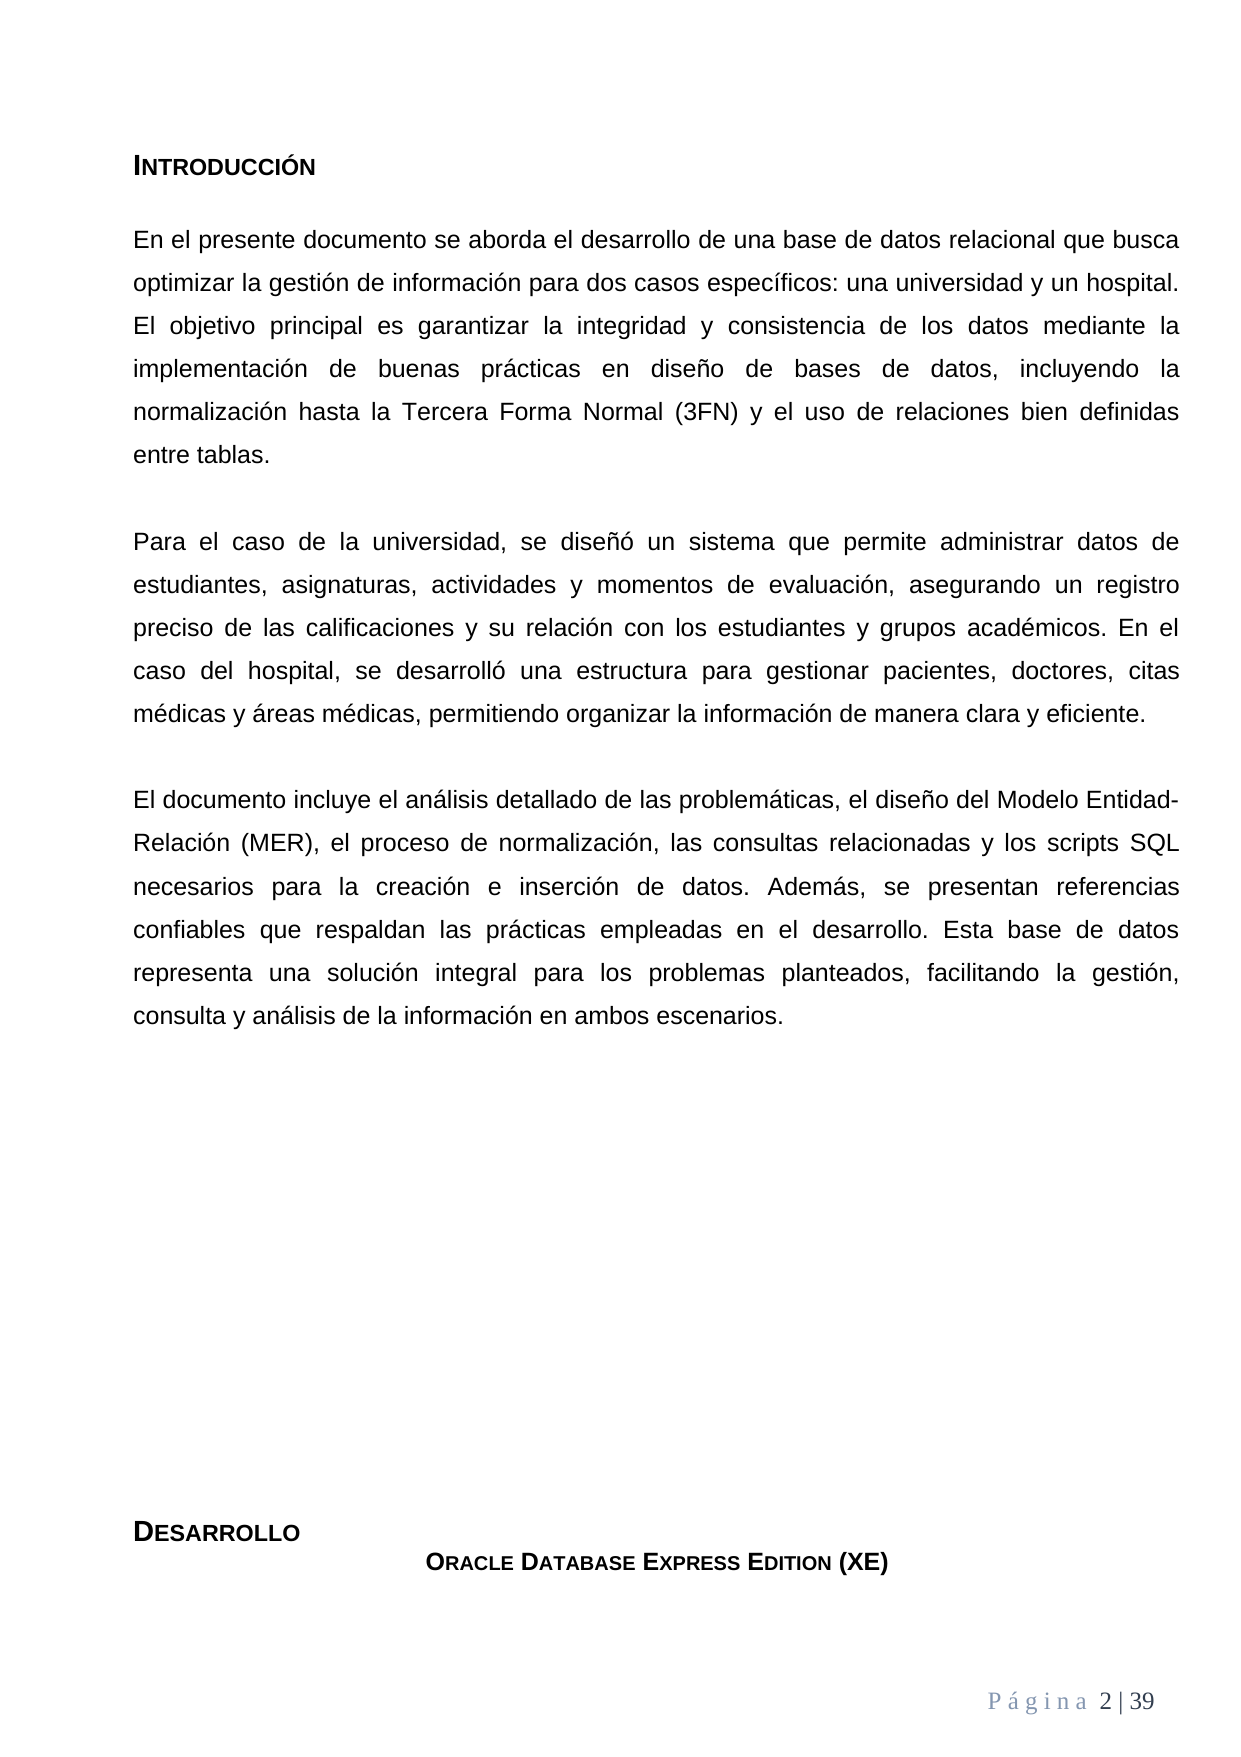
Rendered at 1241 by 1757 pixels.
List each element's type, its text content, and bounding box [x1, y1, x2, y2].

text Para el caso de la universidad, se diseñó un sistema que permite administrar datos de estudiantes, asignaturas, actividades y momentos de evaluación, asegurando un registro preciso de las calificaciones y su relación con los estudiantes y grupos académicos. En el caso del hospital, se desarrolló una estructura para gestionar pacientes, doctores, citas médicas y áreas médicas, permitiendo organizar la información de manera clara y eficiente. [133, 526, 1181, 728]
text El documento incluye el análisis detallado de las problemáticas, el diseño del Modelo Entidad-Relación (MER), el proceso de normalización, las consultas relacionadas y los scripts SQL necesarios para la creación e inserción de datos. Además, se presentan referencias confiables que respaldan las prácticas empleadas en el desarrollo. Esta base de datos representa una solución integral para los problemas planteados, facilitando la gestión, consulta y análisis de la información en ambos escenarios. [133, 785, 1181, 1029]
subtitle Oracle Database Express Edition (XE) [133, 1547, 1181, 1576]
text En el presente documento se aborda el desarrollo de una base de datos relacional que busca optimizar la gestión de información para dos casos específicos: una universidad y un hospital. El objetivo principal es garantizar la integridad y consistencia de los datos mediante la implementación de buenas prácticas en diseño de bases de datos, incluyendo la normalización hasta la Tercera Forma Normal (3FN) y el uso de relaciones bien definidas entre tablas. [133, 224, 1181, 469]
text Desarrollo [133, 1513, 1181, 1547]
text Introducción [133, 148, 1181, 181]
